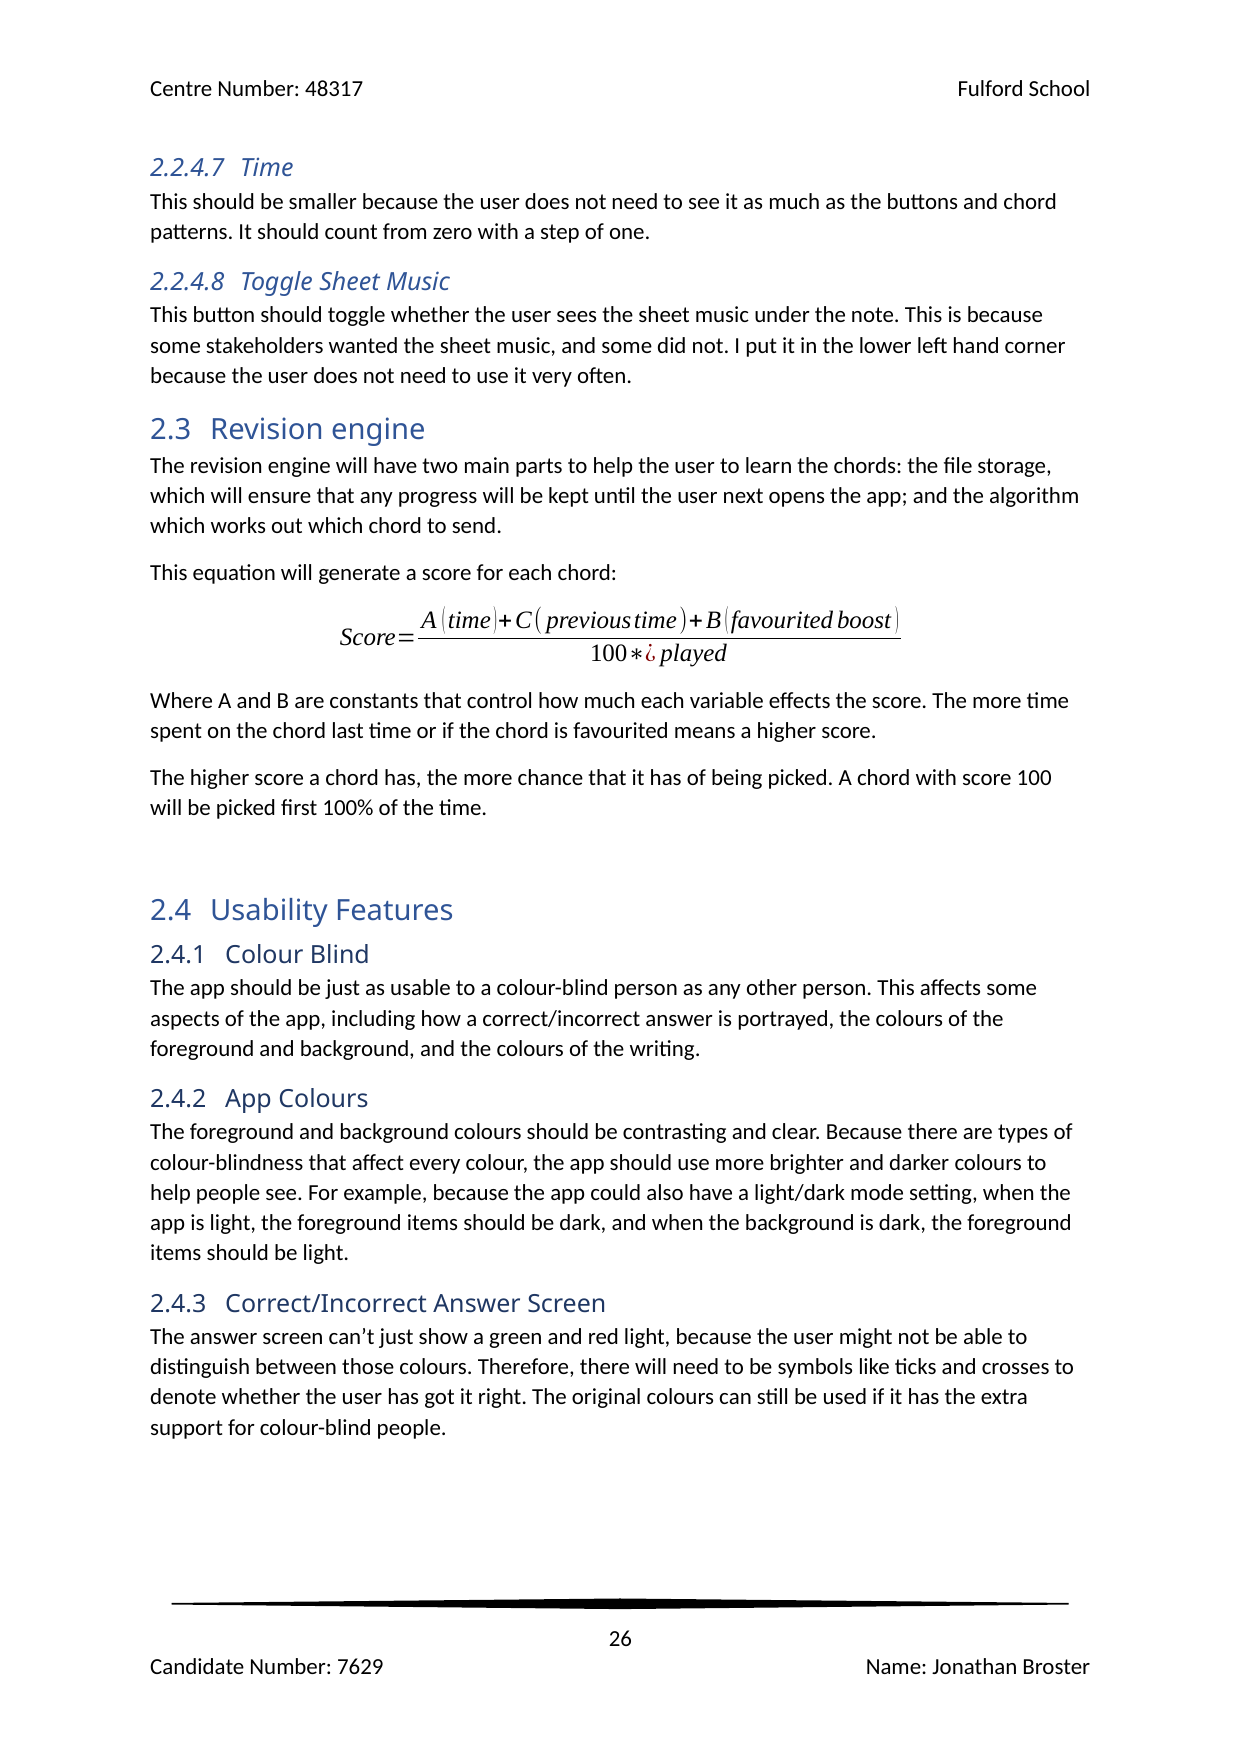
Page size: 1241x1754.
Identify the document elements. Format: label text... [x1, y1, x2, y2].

text The foreground and background colours should be contrasting and clear. Because there are types of colour-blindness that affect every colour, the app should use more brighter and darker colours to help people see. For example, because the app could also have a light/dark mode setting, when the app is light, the foreground items should be dark, and when the background is dark, the foreground items should be light. [150, 1117, 1090, 1266]
subtitle Toggle Sheet Music [150, 264, 1090, 298]
text The higher score a chord has, the more chance that it has of being picked. A chord with score 100 will be picked first 100% of the time. [150, 763, 1090, 821]
subtitle Usability Features [150, 890, 1090, 929]
subtitle Correct/Incorrect Answer Screen [150, 1285, 1090, 1319]
subtitle Colour Blind [150, 937, 1090, 971]
text This button should toggle whether the user sees the sheet music under the note. This is because some stakeholders wanted the sheet music, and some did not. I put it in the lower left hand corner because the user does not need to use it very often. [150, 301, 1090, 389]
text Where A and B are constants that control how much each variable effects the score. The more time spent on the chord last time or if the chord is favourited means a higher score. [150, 686, 1090, 744]
subtitle Time [150, 150, 1090, 184]
text The answer screen can’t just show a green and red light, because the user might not be able to distinguish between those colours. Therefore, there will need to be symbols like ticks and crosses to denote whether the user has got it right. The original colours can still be used if it has the extra support for colour-blind people. [150, 1322, 1090, 1441]
subtitle Revision engine [150, 408, 1090, 448]
text This equation will generate a score for each chord: [150, 558, 1090, 586]
text The app should be just as usable to a colour-blind person as any other person. This affects some aspects of the app, including how a correct/incorrect answer is portrayed, the colours of the foreground and background, and the colours of the writing. [150, 973, 1090, 1062]
subtitle App Colours [150, 1081, 1090, 1115]
text This should be smaller because the user does not need to see it as much as the buttons and chord patterns. It should count from zero with a step of one. [150, 187, 1090, 245]
text The revision engine will have two main parts to help the user to learn the chords: the file storage, which will ensure that any progress will be kept until the user next opens the app; and the algorithm which works out which chord to send. [150, 451, 1090, 539]
